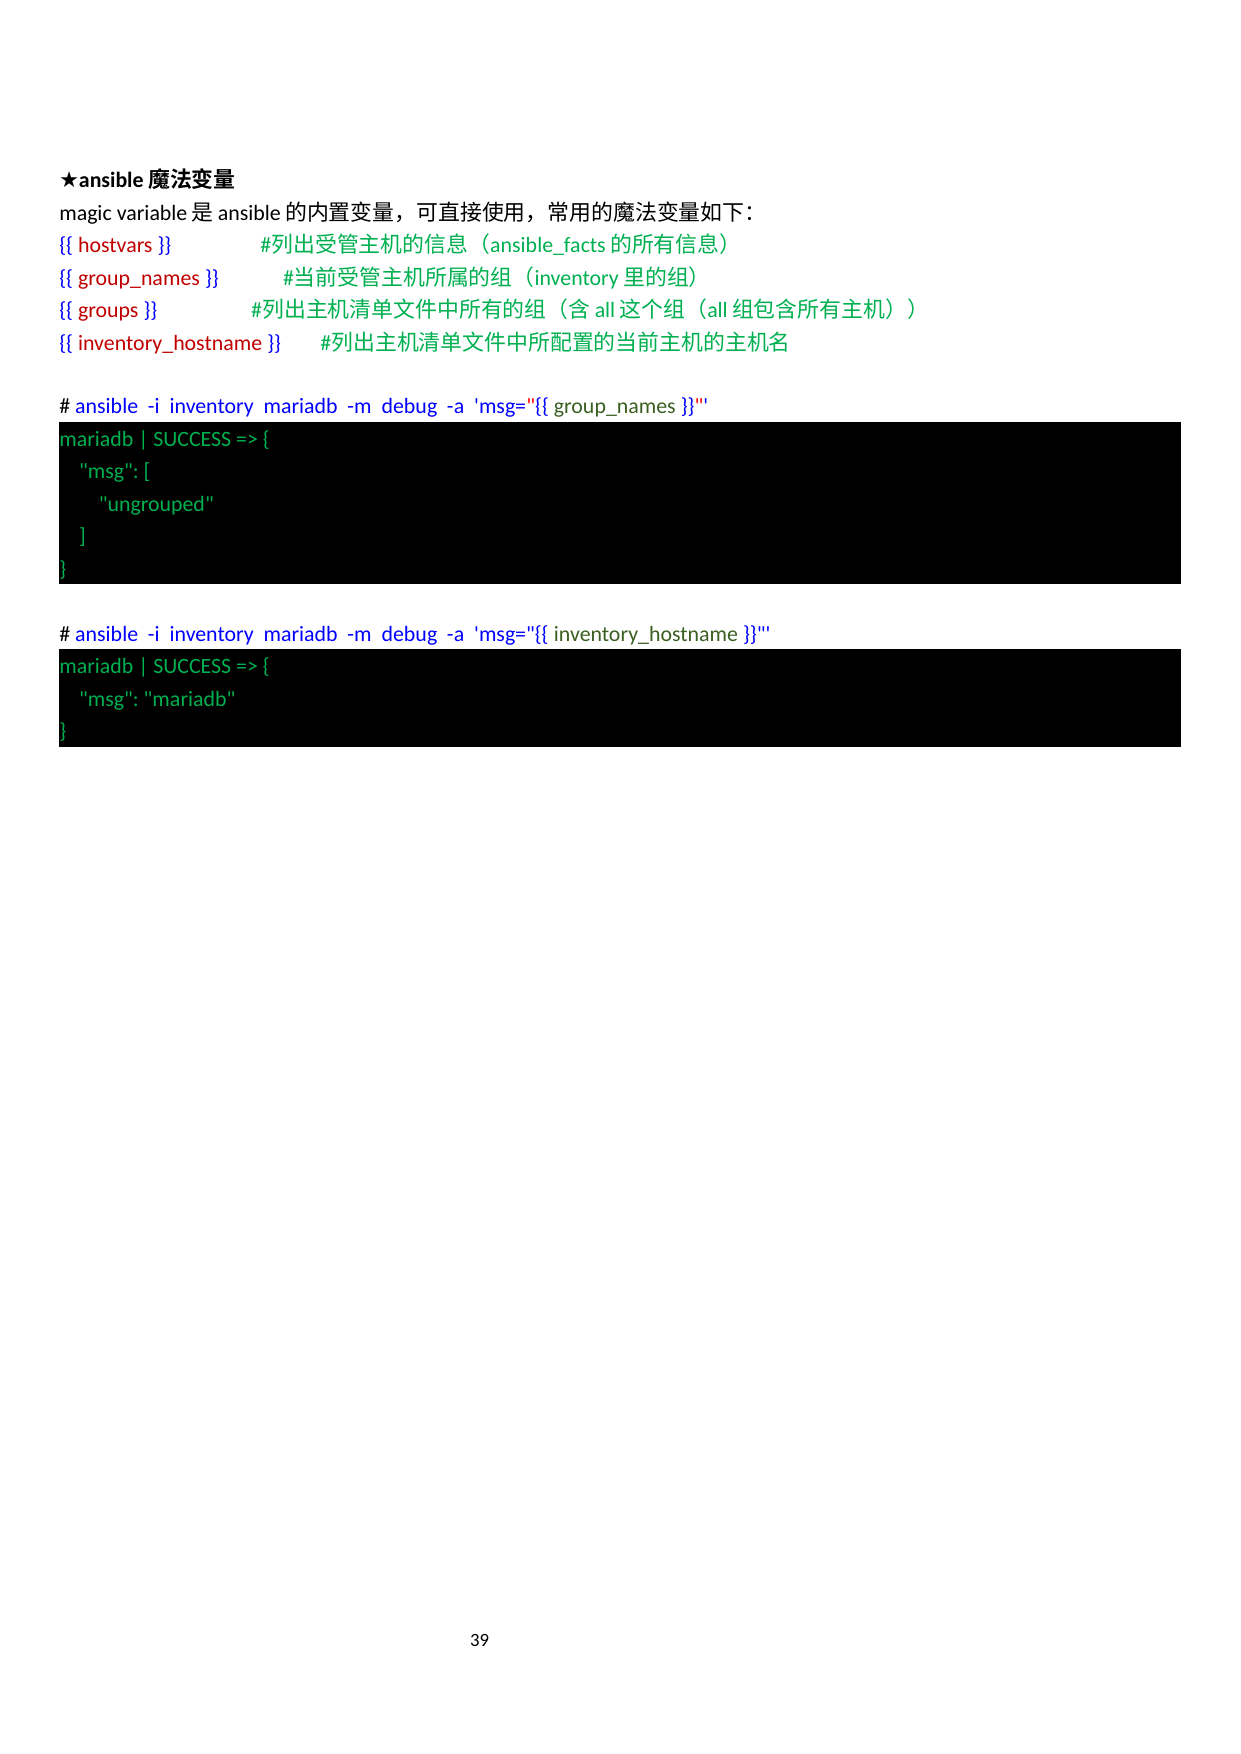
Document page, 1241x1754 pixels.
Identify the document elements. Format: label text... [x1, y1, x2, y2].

text } [59, 552, 1181, 584]
text mariadb | SUCCESS => { [59, 649, 1181, 682]
text "msg": "mariadb" [59, 682, 1181, 714]
text # ansible -i inventory mariadb -m debug -a 'msg="{{ group_names }}"' [59, 389, 1181, 422]
text "msg": [ [59, 454, 1181, 487]
text "ungrouped" [59, 487, 1181, 519]
text magic variable是ansible的内置变量，可直接使用，常用的魔法变量如下： [59, 194, 1181, 227]
text {{ groups }} #列出主机清单文件中所有的组（含all这个组（all组包含所有主机）） [59, 292, 1181, 324]
text ★ansible魔法变量 [59, 162, 1181, 194]
text } [59, 714, 1181, 747]
text {{ group_names }} #当前受管主机所属的组（inventory里的组） [59, 259, 1181, 292]
text {{ inventory_hostname }} #列出主机清单文件中所配置的当前主机的主机名 [59, 324, 1181, 357]
text {{ hostvars }} #列出受管主机的信息（ansible_facts的所有信息） [59, 227, 1181, 259]
text mariadb | SUCCESS => { [59, 422, 1181, 454]
text # ansible -i inventory mariadb -m debug -a 'msg="{{ inventory_hostname }}"' [59, 617, 1181, 649]
text ] [59, 519, 1181, 552]
